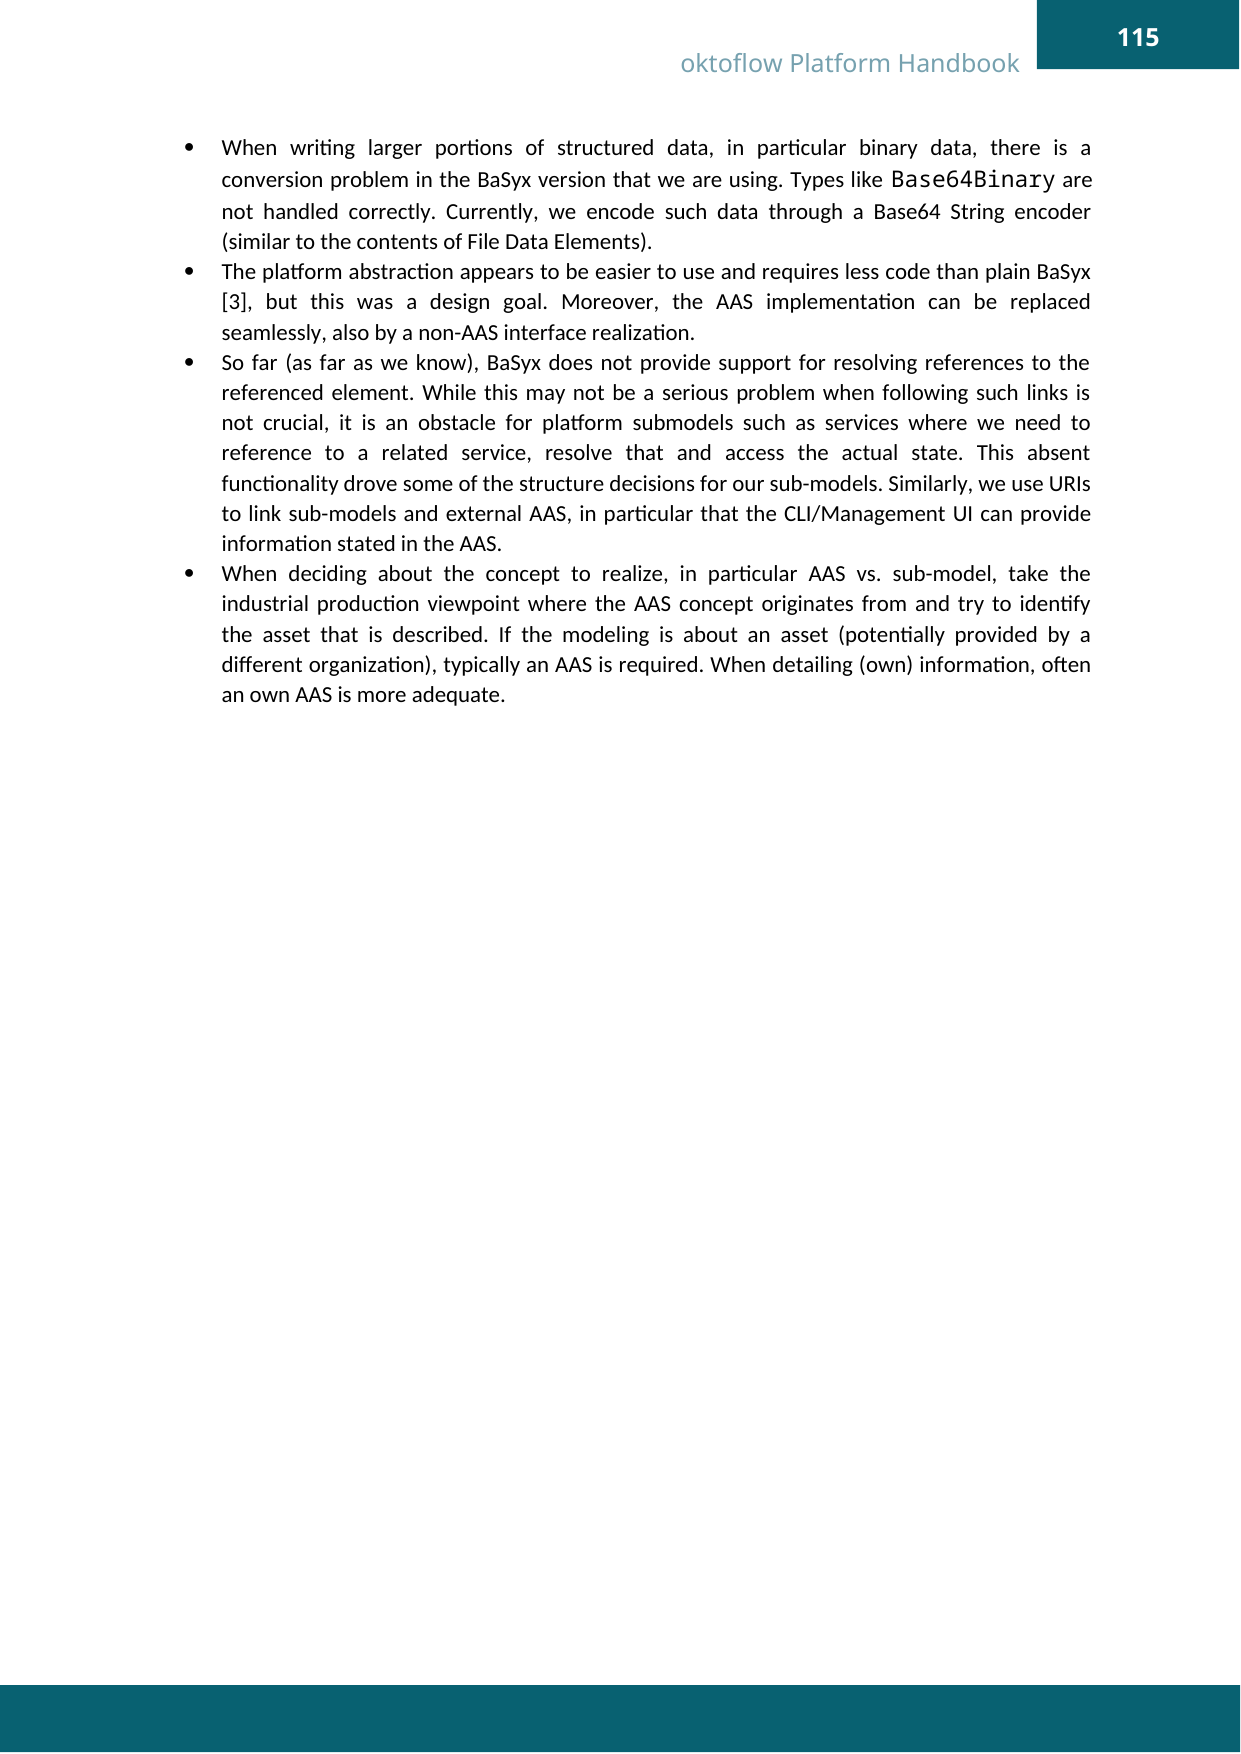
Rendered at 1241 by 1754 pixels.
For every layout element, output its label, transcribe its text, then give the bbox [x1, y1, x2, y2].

list So far (as far as we know), BaSyx does not provide support for resolving references to the referenced element. While this may not be a serious problem when following such links is not crucial, it is an obstacle for platform submodels such as services where we need to reference to a related service, resolve that and access the actual state. This absent functionality drove some of the structure decisions for our sub-models. Similarly, we use URIs to link sub-models and external AAS, in particular that the CLI/Management UI can provide information stated in the AAS. [185, 348, 1093, 557]
list The platform abstraction appears to be easier to use and requires less code than plain BaSyx [3], but this was a design goal. Moreover, the AAS implementation can be replaced seamlessly, also by a non-AAS interface realization. [185, 257, 1093, 346]
list When writing larger portions of structured data, in particular binary data, there is a conversion problem in the BaSyx version that we are using. Types like Base64Binary are not handled correctly. Currently, we encode such data through a Base64 String encoder (similar to the contents of File Data Elements). [185, 133, 1093, 255]
list When deciding about the concept to realize, in particular AAS vs. sub-model, take the industrial production viewpoint where the AAS concept originates from and try to identify the asset that is described. If the modeling is about an asset (potentially provided by a different organization), typically an AAS is required. When detailing (own) information, often an own AAS is more adequate. [185, 559, 1093, 708]
